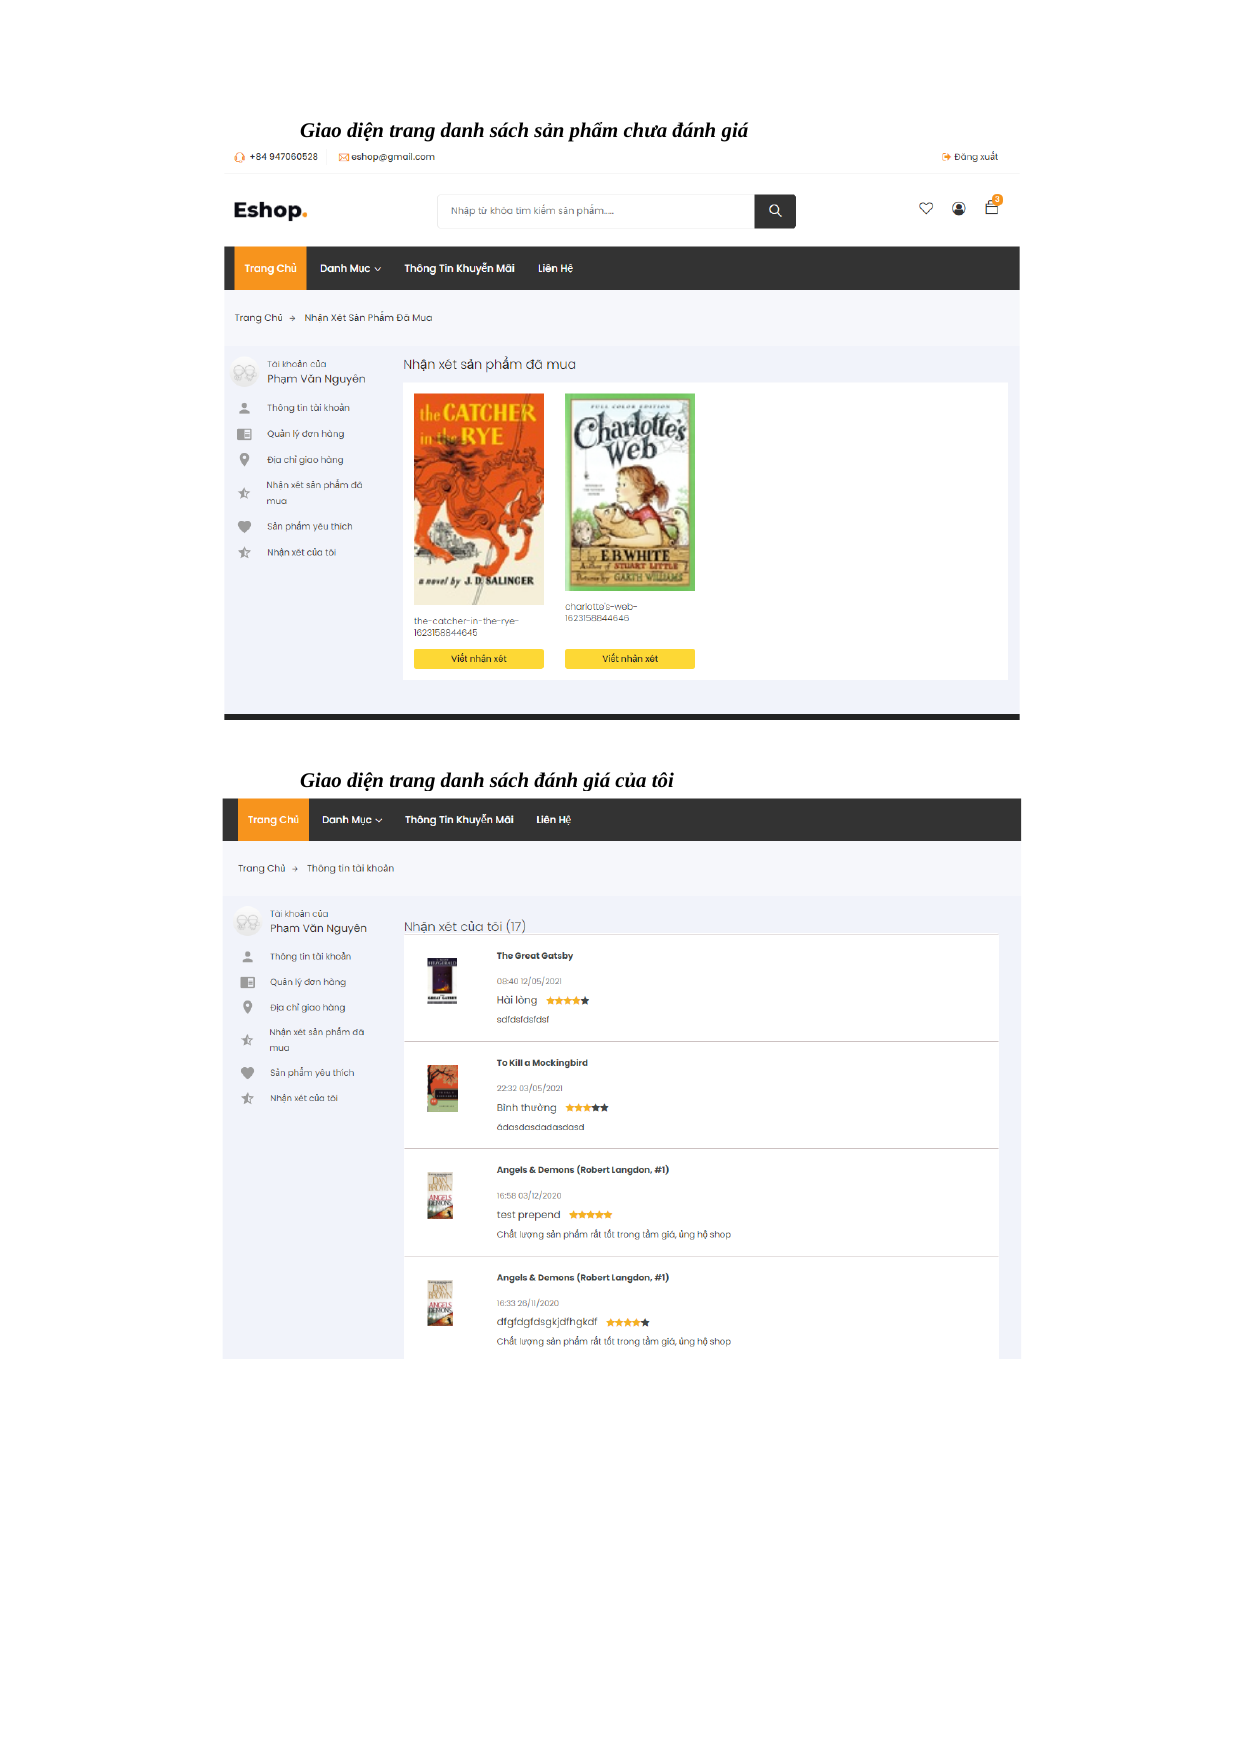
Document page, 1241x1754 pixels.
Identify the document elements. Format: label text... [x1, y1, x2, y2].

picture [224, 142, 1020, 720]
subtitle Giao diện trang danh sách sản phẩm chưa đánh giá [225, 118, 1094, 142]
text Giao diện trang danh sách đánh giá của tôi [225, 768, 1094, 792]
picture [222, 791, 1022, 1359]
